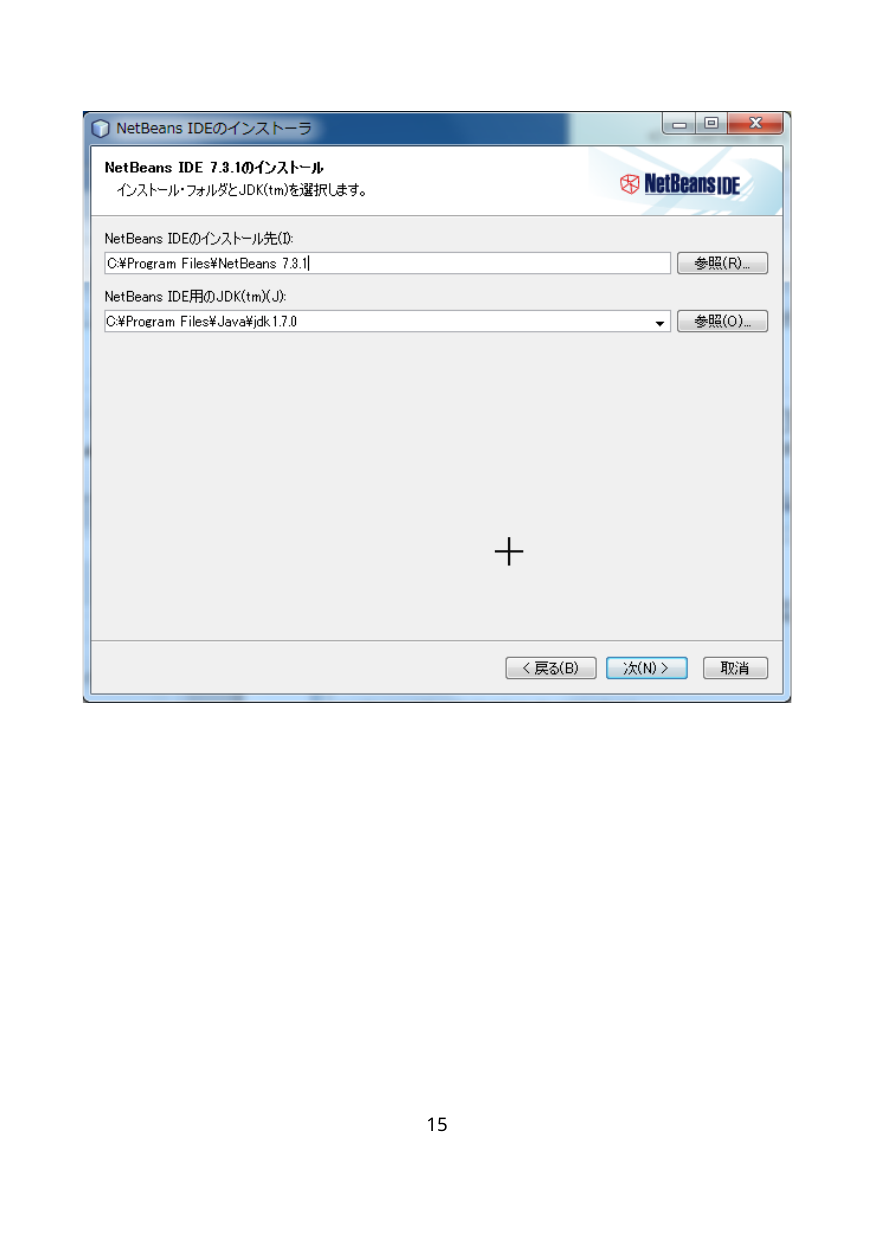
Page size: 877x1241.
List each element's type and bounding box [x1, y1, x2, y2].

picture [82, 111, 792, 703]
